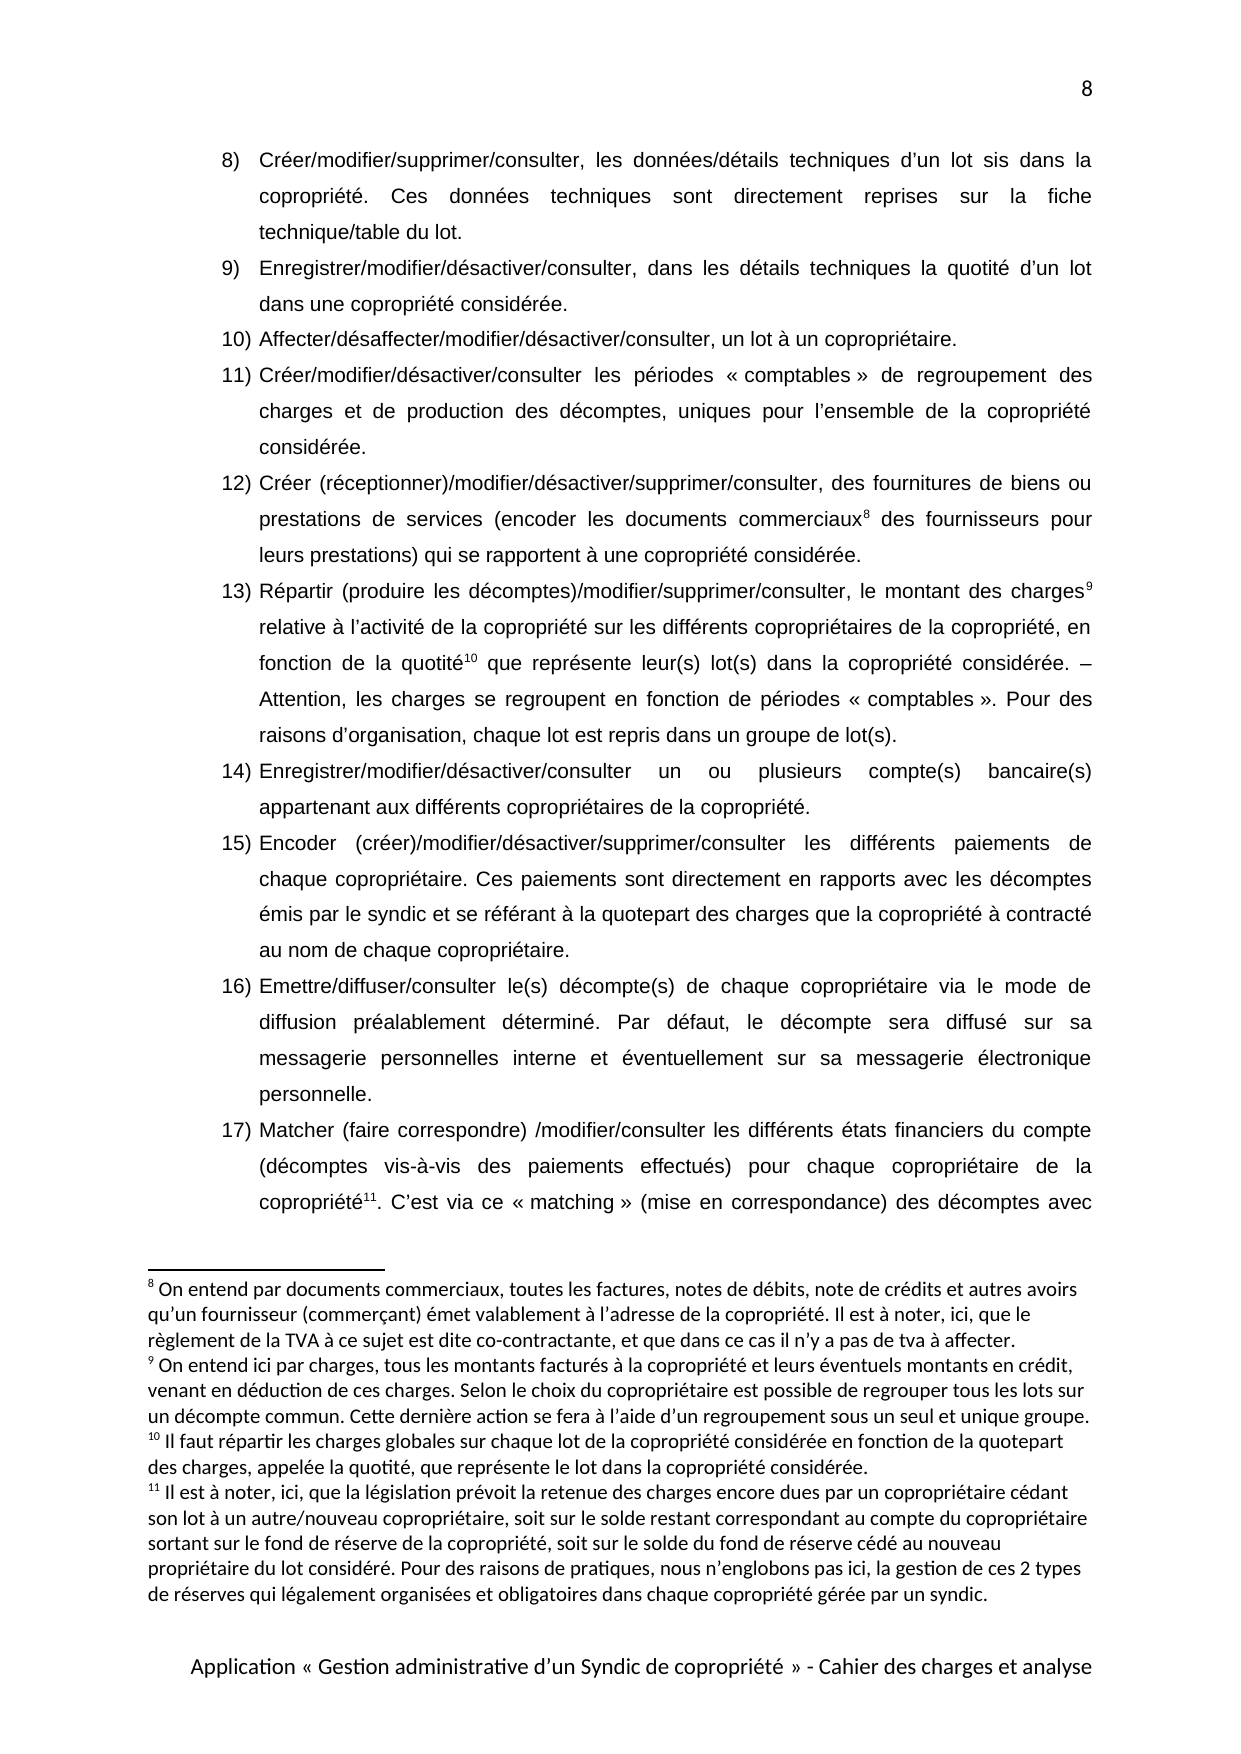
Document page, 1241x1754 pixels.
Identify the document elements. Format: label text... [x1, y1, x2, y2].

list Affecter/désaffecter/modifier/désactiver/consulter, un lot à un copropriétaire. [221, 327, 1093, 351]
list Emettre/diffuser/consulter le(s) décompte(s) de chaque copropriétaire via le mode de diffusion préalablement déterminé. Par défaut, le décompte sera diffusé sur sa messagerie personnelles interne et éventuellement sur sa messagerie électronique personnelle. [221, 974, 1093, 1106]
list Créer (réceptionner)/modifier/désactiver/supprimer/consulter, des fournitures de biens ou prestations de services (encoder les documents commerciaux des fournisseurs pour leurs prestations) qui se rapportent à une copropriété considérée. [221, 471, 1093, 567]
list Matcher (faire correspondre) /modifier/consulter les différents états financiers du compte (décomptes vis-à-vis des paiements effectués) pour chaque copropriétaire de la copropriété. C’est via ce « matching » (mise en correspondance) des décomptes avec les paiements leur correspondants, que l’on peut établir l’état financier du compte du copropriétaire. [221, 1118, 1093, 1214]
list Créer/modifier/supprimer/consulter, les données/détails techniques d’un lot sis dans la copropriété. Ces données techniques sont directement reprises sur la fiche technique/table du lot. [221, 148, 1093, 243]
list Enregistrer/modifier/désactiver/consulter un ou plusieurs compte(s) bancaire(s) appartenant aux différents copropriétaires de la copropriété. [221, 758, 1093, 818]
list Enregistrer/modifier/désactiver/consulter, dans les détails techniques la quotité d’un lot dans une copropriété considérée. [221, 255, 1093, 315]
list Créer/modifier/désactiver/consulter les périodes « comptables » de regroupement des charges et de production des décomptes, uniques pour l’ensemble de la copropriété considérée. [221, 363, 1093, 459]
list Répartir (produire les décomptes)/modifier/supprimer/consulter, le montant des charges relative à l’activité de la copropriété sur les différents copropriétaires de la copropriété, en fonction de la quotité que représente leur(s) lot(s) dans la copropriété considérée. – Attention, les charges se regroupent en fonction de périodes « comptables ». Pour des raisons d’organisation, chaque lot est repris dans un groupe de lot(s). [221, 579, 1093, 747]
list Encoder (créer)/modifier/désactiver/supprimer/consulter les différents paiements de chaque copropriétaire. Ces paiements sont directement en rapports avec les décomptes émis par le syndic et se référant à la quotepart des charges que la copropriété à contracté au nom de chaque copropriétaire. [221, 830, 1093, 962]
